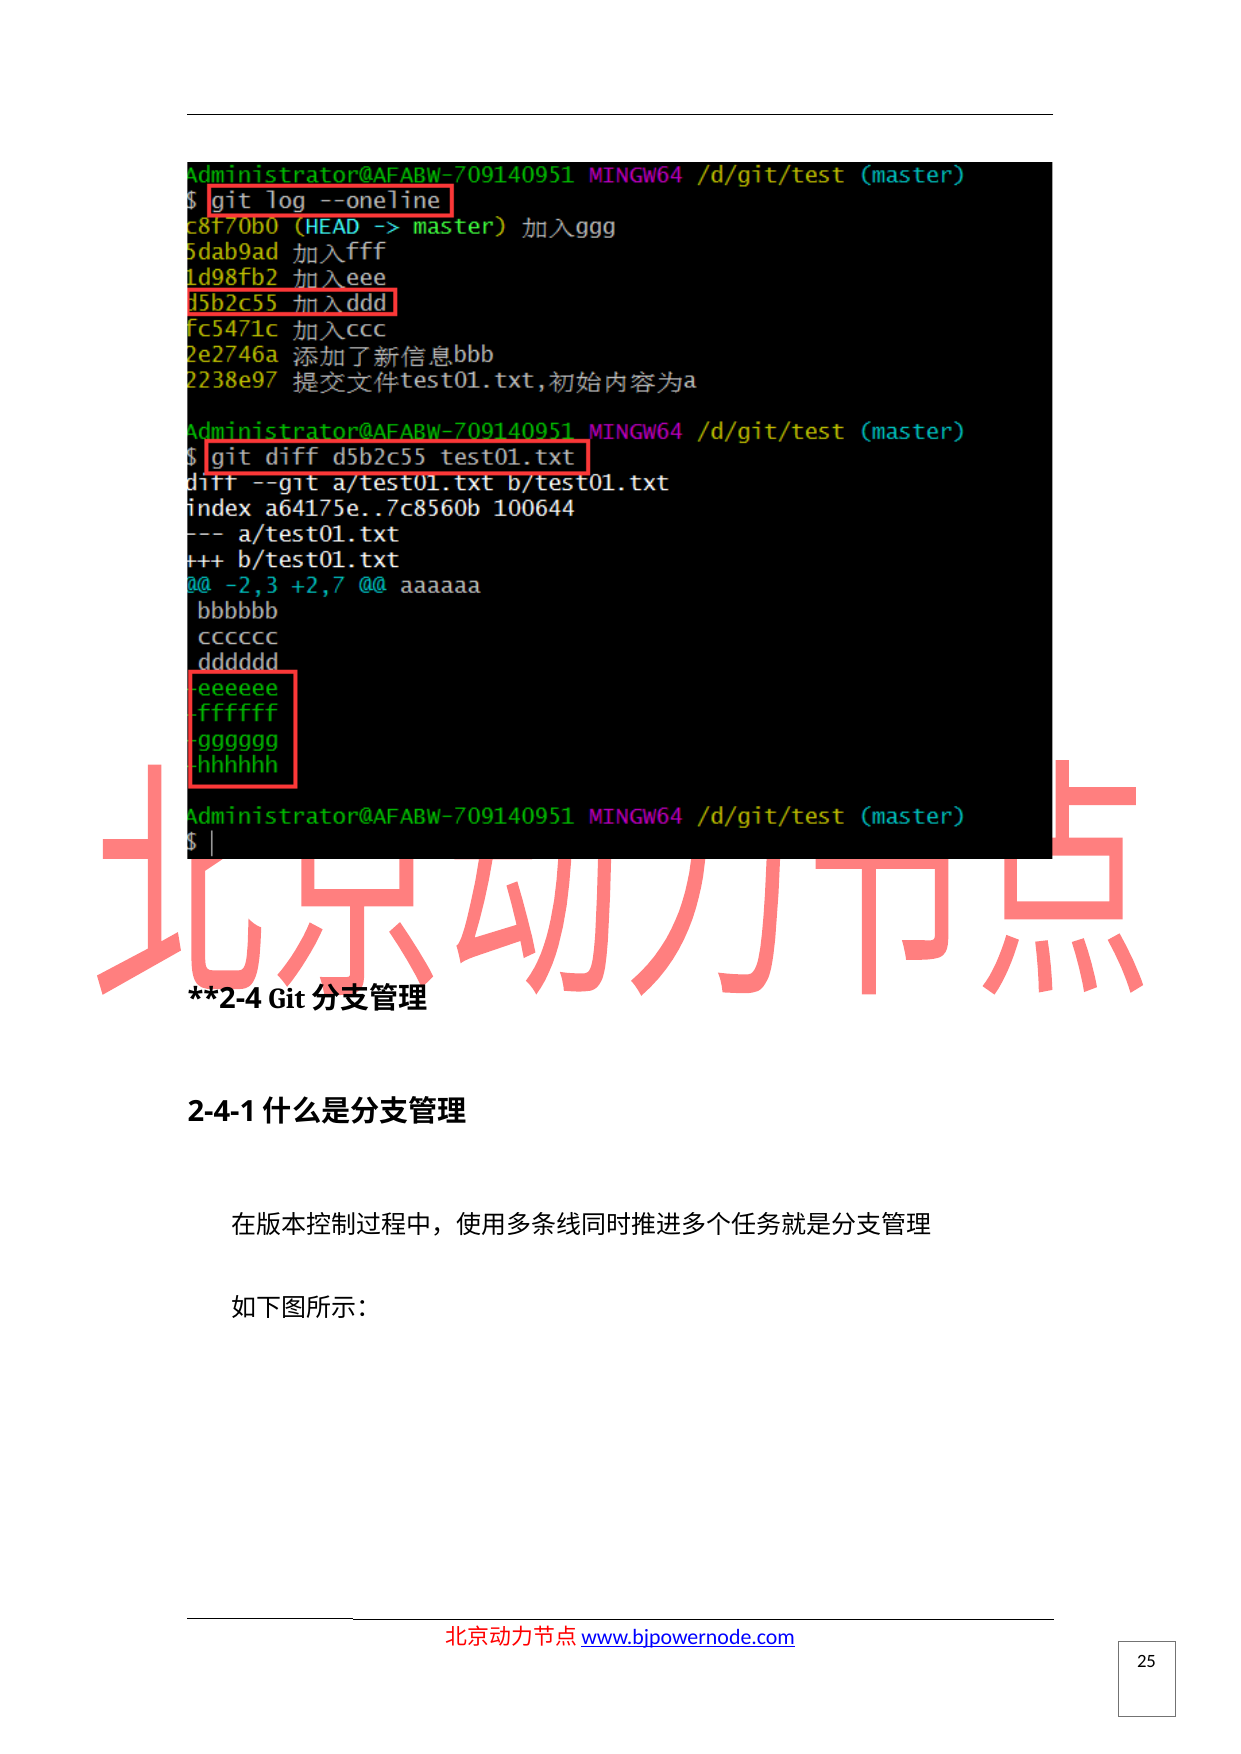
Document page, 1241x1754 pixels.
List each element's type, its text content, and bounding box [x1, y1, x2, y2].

text 如下图所示： [187, 1273, 1053, 1338]
subtitle 2-4-1 什么是分支管理 [187, 1076, 1053, 1141]
subtitle **2-4 Git分支管理 [187, 963, 1053, 1028]
text 在版本控制过程中，使用多条线同时推进多个任务就是分支管理 [187, 1190, 1053, 1255]
picture [187, 162, 1053, 859]
